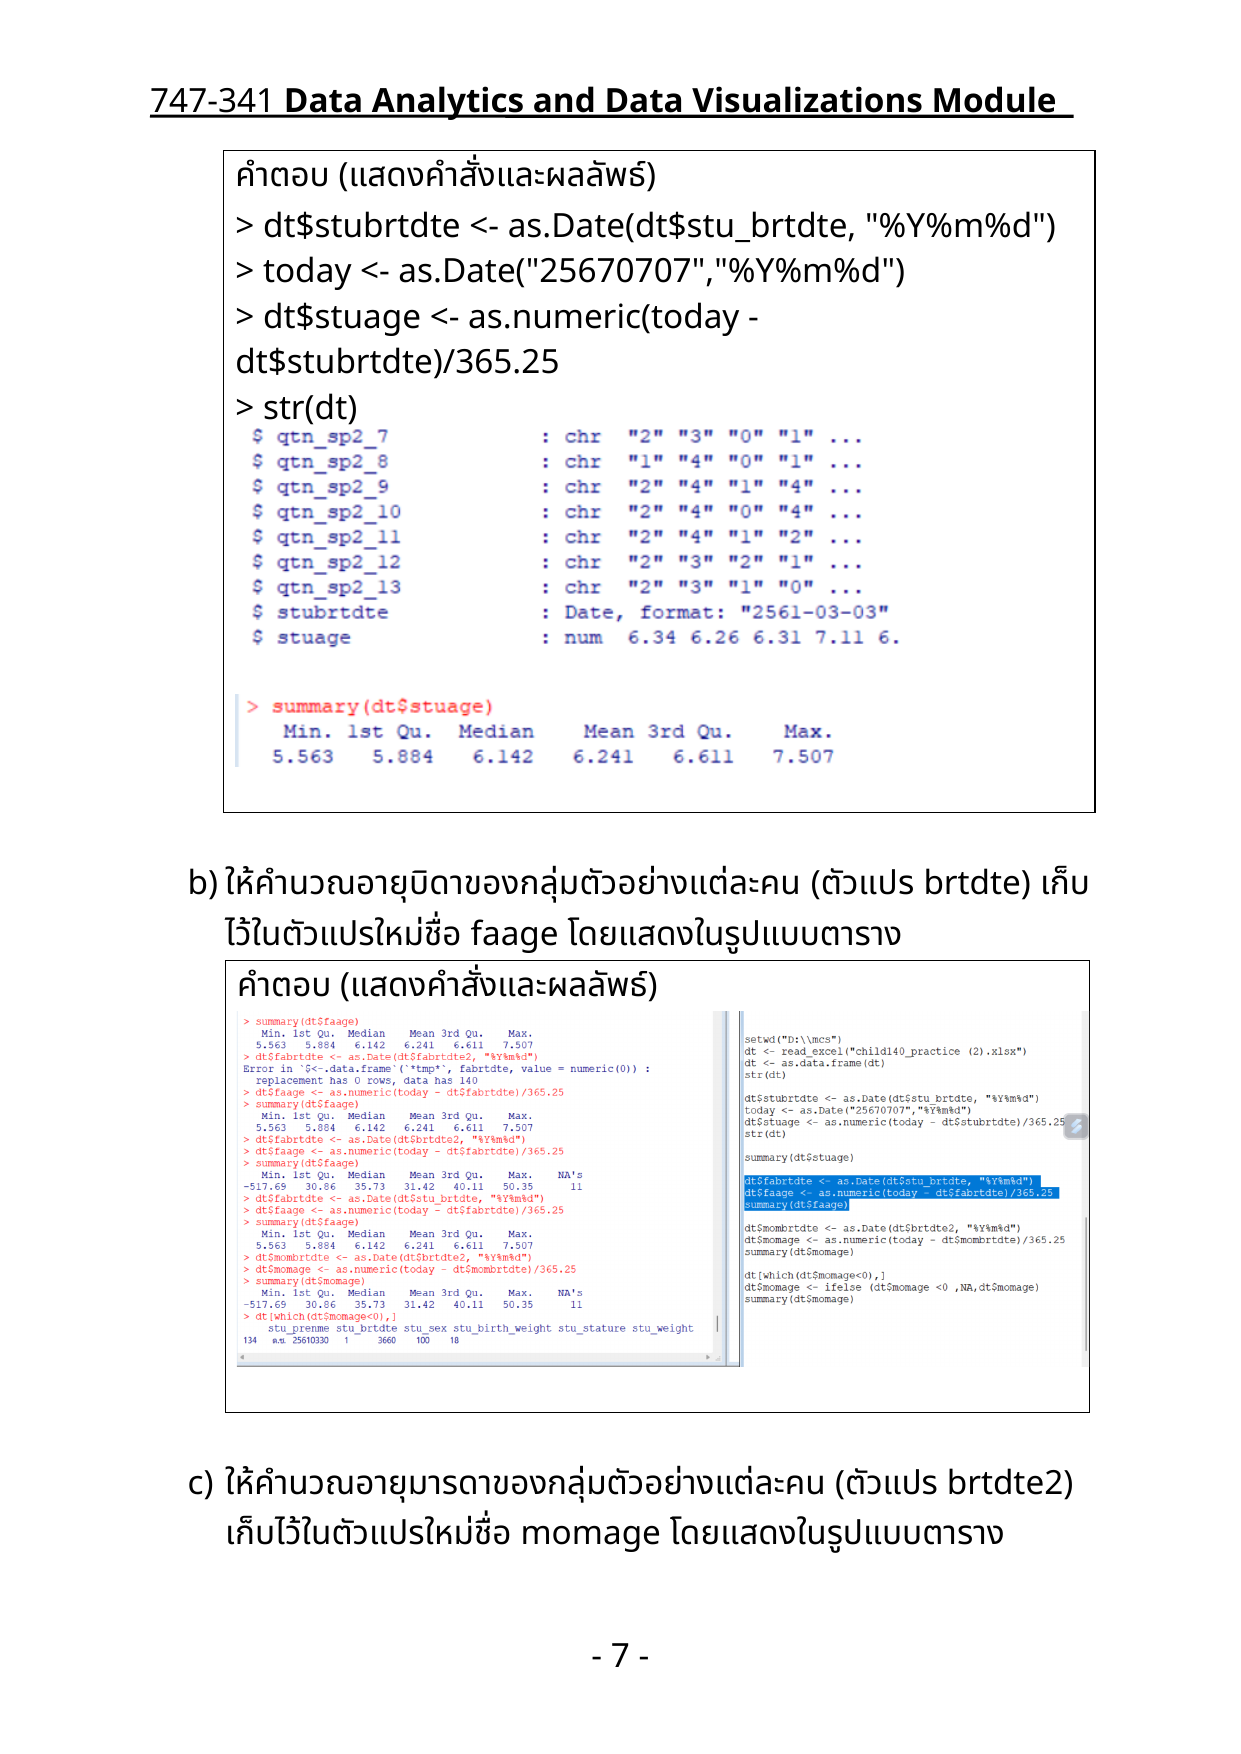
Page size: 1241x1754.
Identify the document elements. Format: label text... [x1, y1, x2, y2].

picture [235, 428, 901, 649]
picture [235, 694, 837, 767]
list ให้คำนวณอายุมารดาของกลุ่มตัวอย่างแต่ละคน (ตัวแปร brtdte2) เก็บไว้ในตัวแปรใหม่ชื่อ momage โดยแสดงในรูปแบบตาราง [187, 1458, 1090, 1560]
table_header คำตอบ (แสดงคำสั่งและผลลัพธ์) > dt$stubrtdte <- as.Date(dt$stu_brtdte, "%Y%m%d") > today <- as.Date("25670707","%Y%m%d") > dt$stuage <- as.numeric(today - dt$stubrtdte)/365.25 > str(dt) [224, 151, 1094, 812]
list ให้คำนวณอายุบิดาของกลุ่มตัวอย่างแต่ละคน (ตัวแปร brtdte) เก็บไว้ในตัวแปรใหม่ชื่อ faage โดยแสดงในรูปแบบตาราง [187, 859, 1090, 960]
picture [236, 1011, 1090, 1367]
table_header คำตอบ (แสดงคำสั่งและผลลัพธ์) [226, 961, 1089, 1412]
